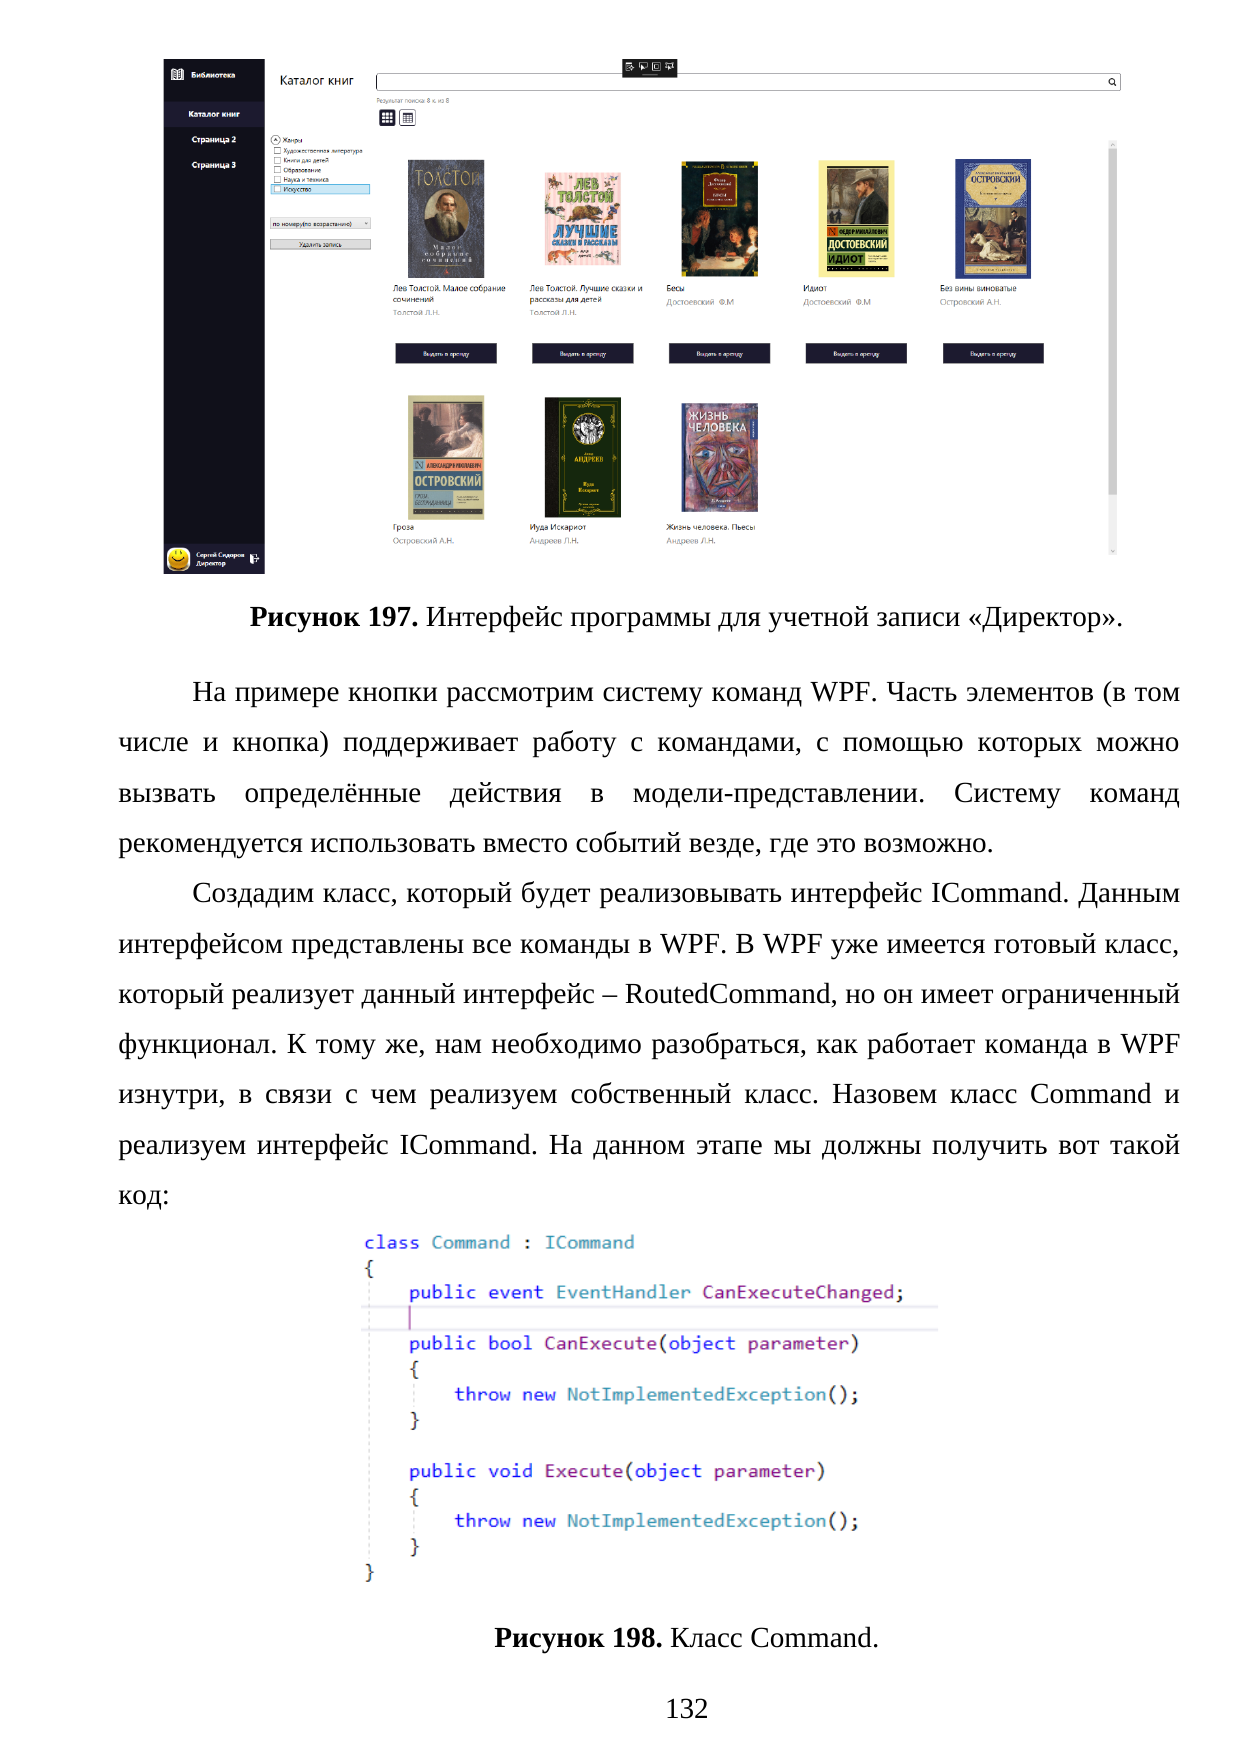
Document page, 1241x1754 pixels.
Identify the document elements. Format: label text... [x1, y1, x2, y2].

text Создадим класс, который будет реализовывать интерфейс ICommand. Данным интерфейсом представлены все команды в WPF. В WPF уже имеется готовый класс, который реализует данный интерфейс – RoutedCommand, но он имеет ограниченный функционал. К тому же, нам необходимо разобраться, как работает команда в WPF изнутри, в связи с чем реализуем собственный класс. Назовем класс Command и реализуем интерфейс ICommand. На данном этапе мы должны получить вот такой код: [118, 875, 1181, 1211]
picture [163, 59, 1136, 574]
picture [361, 1227, 939, 1596]
text На примере кнопки рассмотрим систему команд WPF. Часть элементов (в том числе и кнопка) поддерживает работу с командами, с помощью которых можно вызвать определённые действия в модели-представлении. Систему команд рекомендуется использовать вместо событий везде, где это возможно. [118, 674, 1181, 859]
